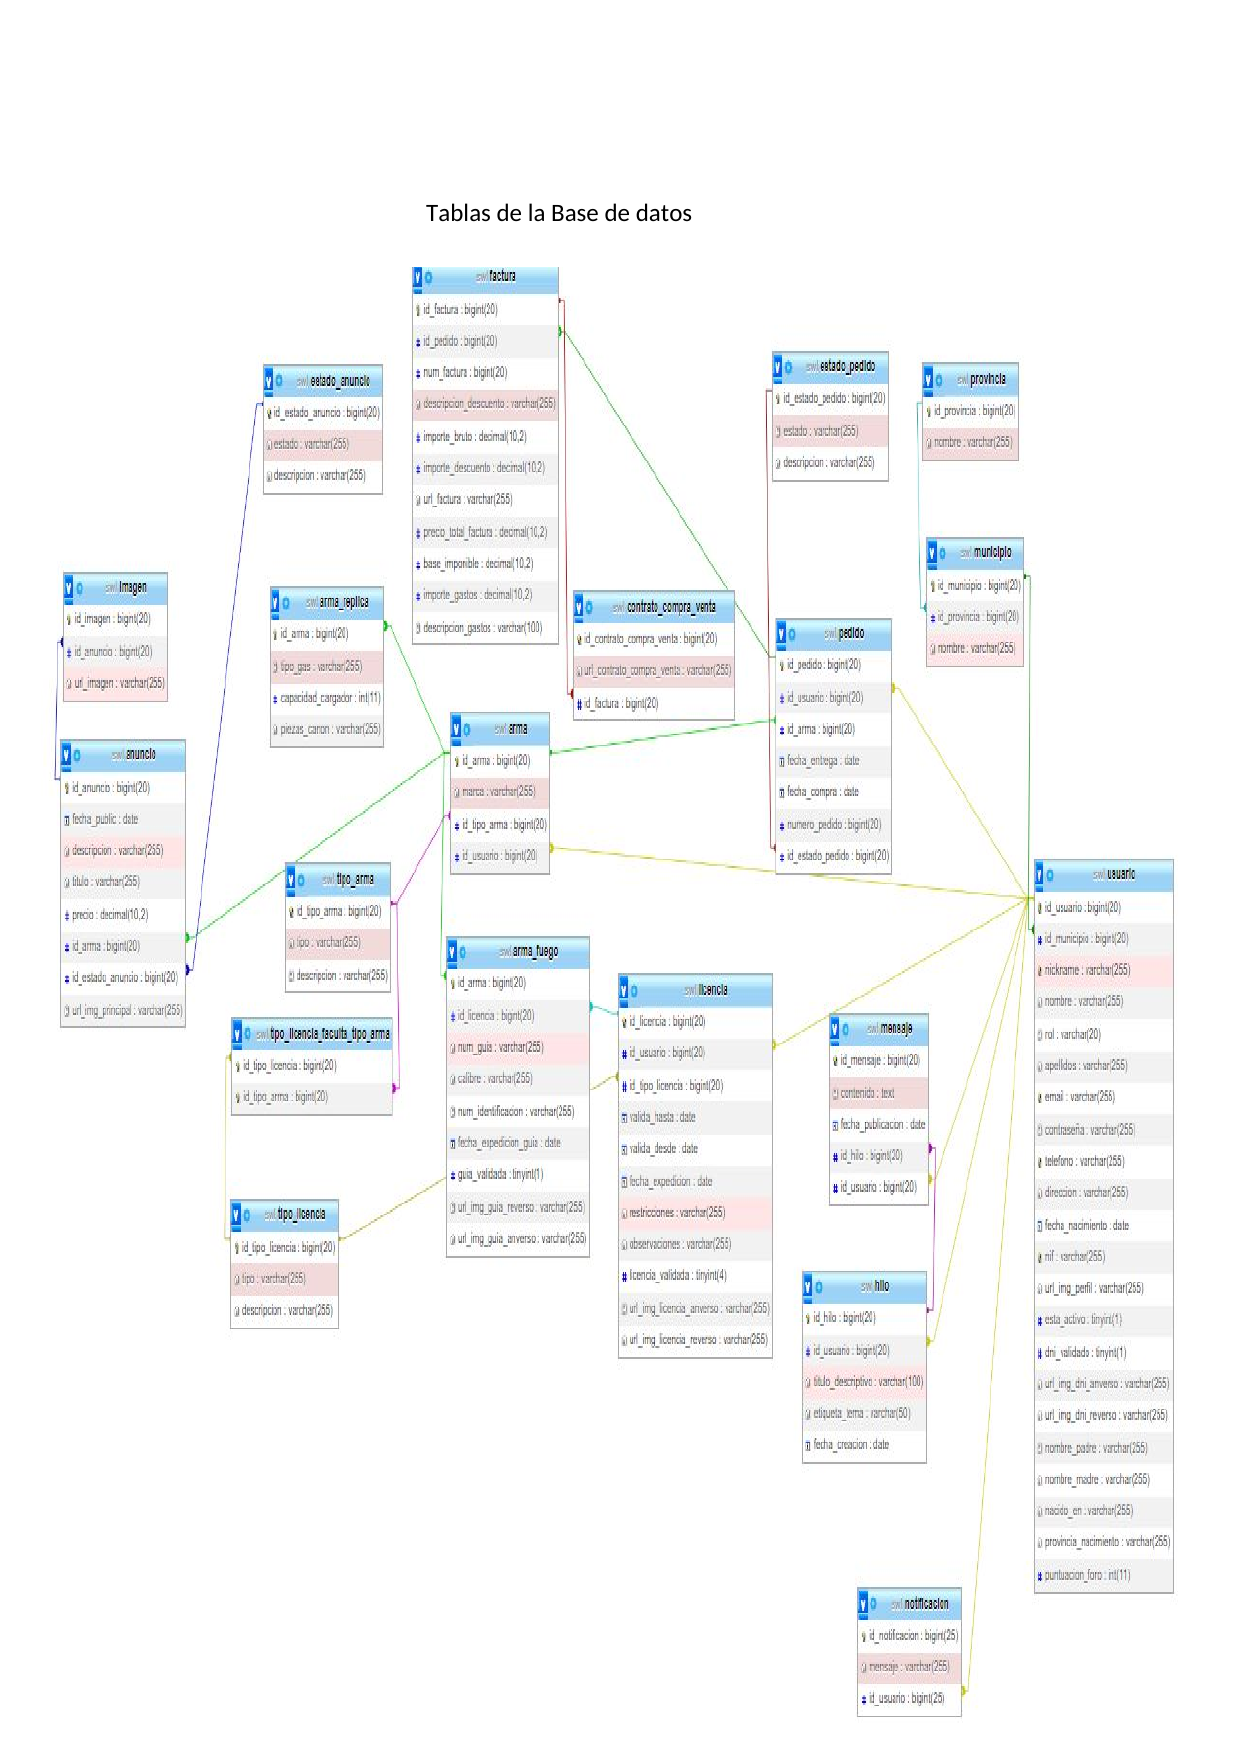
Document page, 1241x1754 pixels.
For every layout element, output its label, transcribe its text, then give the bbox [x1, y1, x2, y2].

picture [10, 267, 1177, 1727]
text Tablas de la Base de datos [177, 197, 1063, 228]
